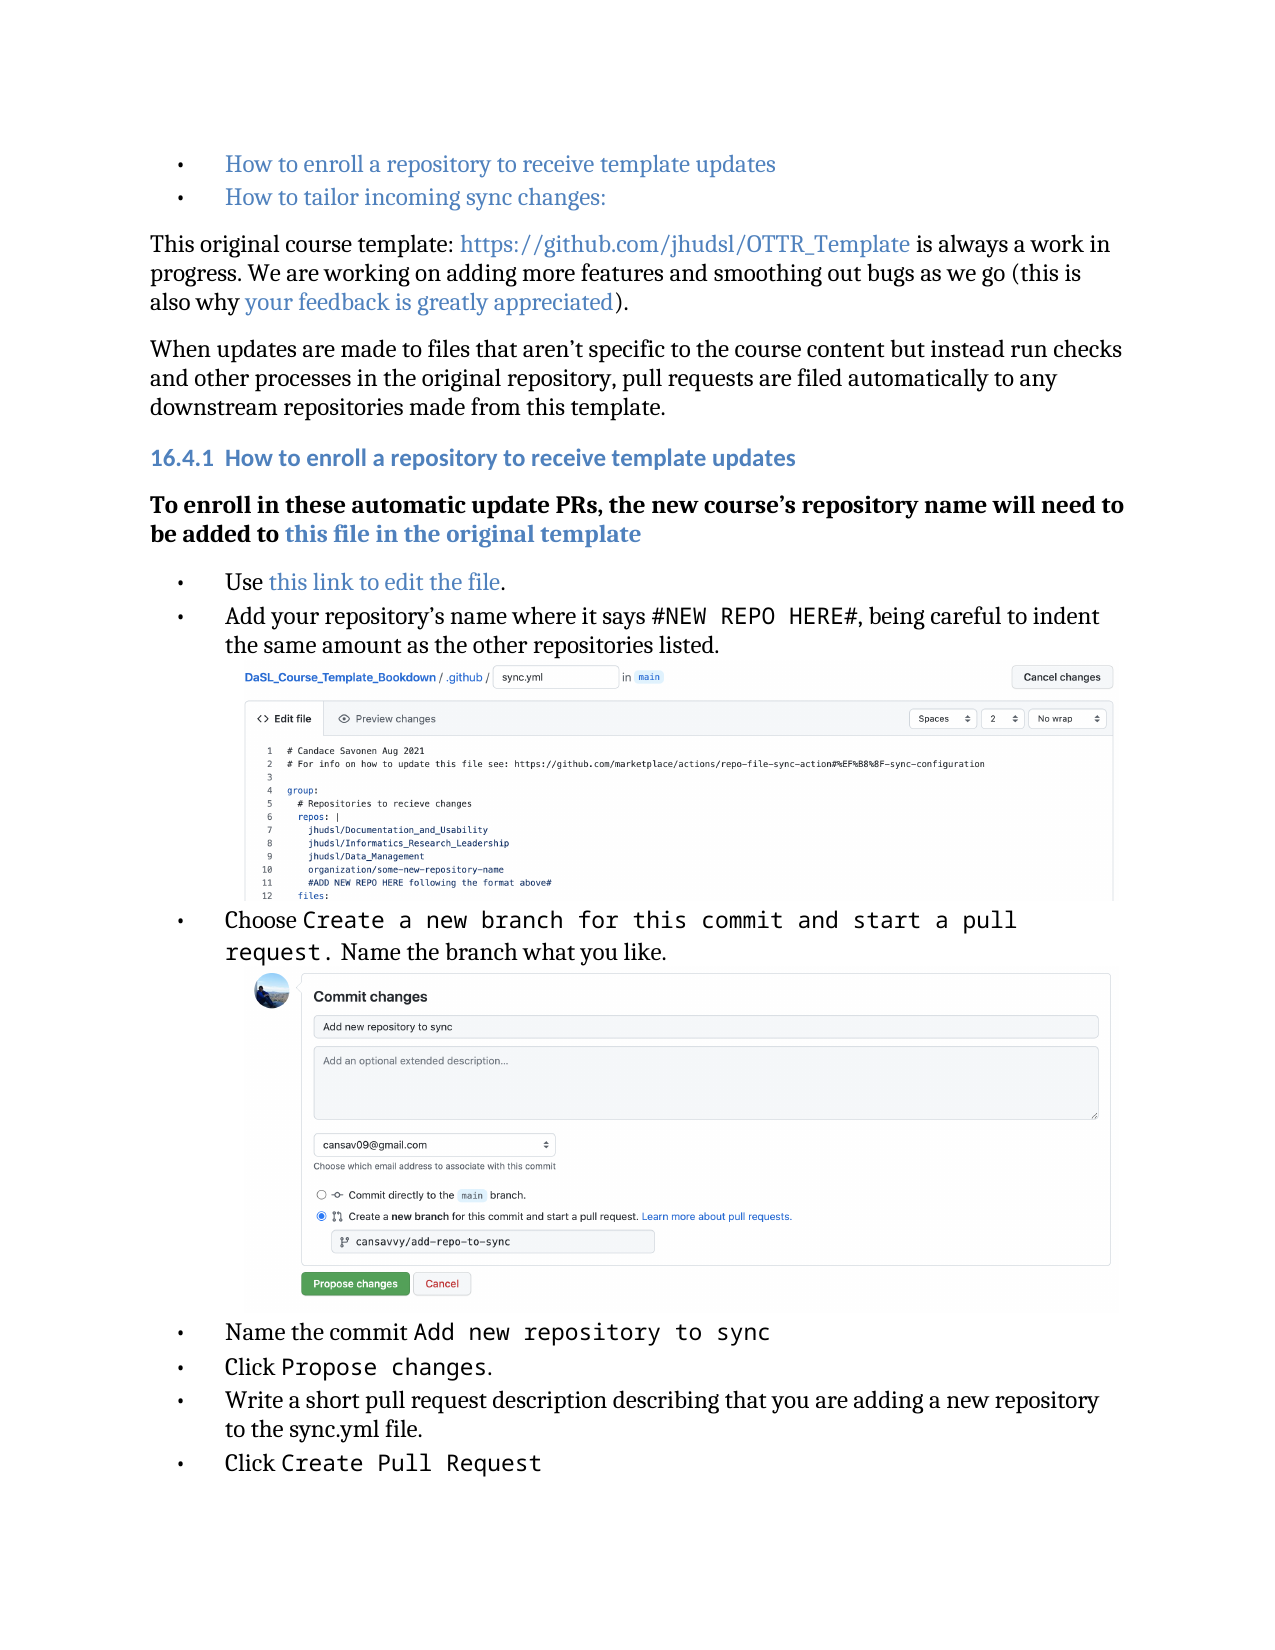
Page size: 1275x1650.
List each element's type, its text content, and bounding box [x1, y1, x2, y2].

text This original course template: https://github.com/jhudsl/OTTR_Template is always a work in progress. We are working on adding more features and smoothing out bugs as we go (this is also why your feedback is greatly appreciated). [150, 230, 1125, 316]
text To enroll in these automatic update PRs, the new course’s repository name will need to be added to this file in the original template [150, 491, 1125, 549]
subtitle 16.4.1 How to enroll a repository to receive template updates [150, 442, 1125, 473]
list Write a short pull request description describing that you are adding a new repository to the sync.yml file. [175, 1386, 1125, 1443]
text When updates are made to files that aren’t specific to the course content but instead run checks and other processes in the original repository, pull requests are filed automatically to any downstream repositories made from this template. [150, 335, 1125, 421]
list Use this link to edit the file. [175, 568, 1125, 596]
list Click Create Pull Request [175, 1447, 1125, 1478]
picture [243, 966, 1119, 1313]
list How to tailor incoming sync changes: [175, 182, 1125, 211]
list How to enroll a repository to receive template updates [175, 150, 1125, 179]
list Click Propose changes. [175, 1351, 1125, 1382]
picture [243, 660, 1119, 901]
list Name the commit Add new repository to sync [175, 1316, 1125, 1347]
